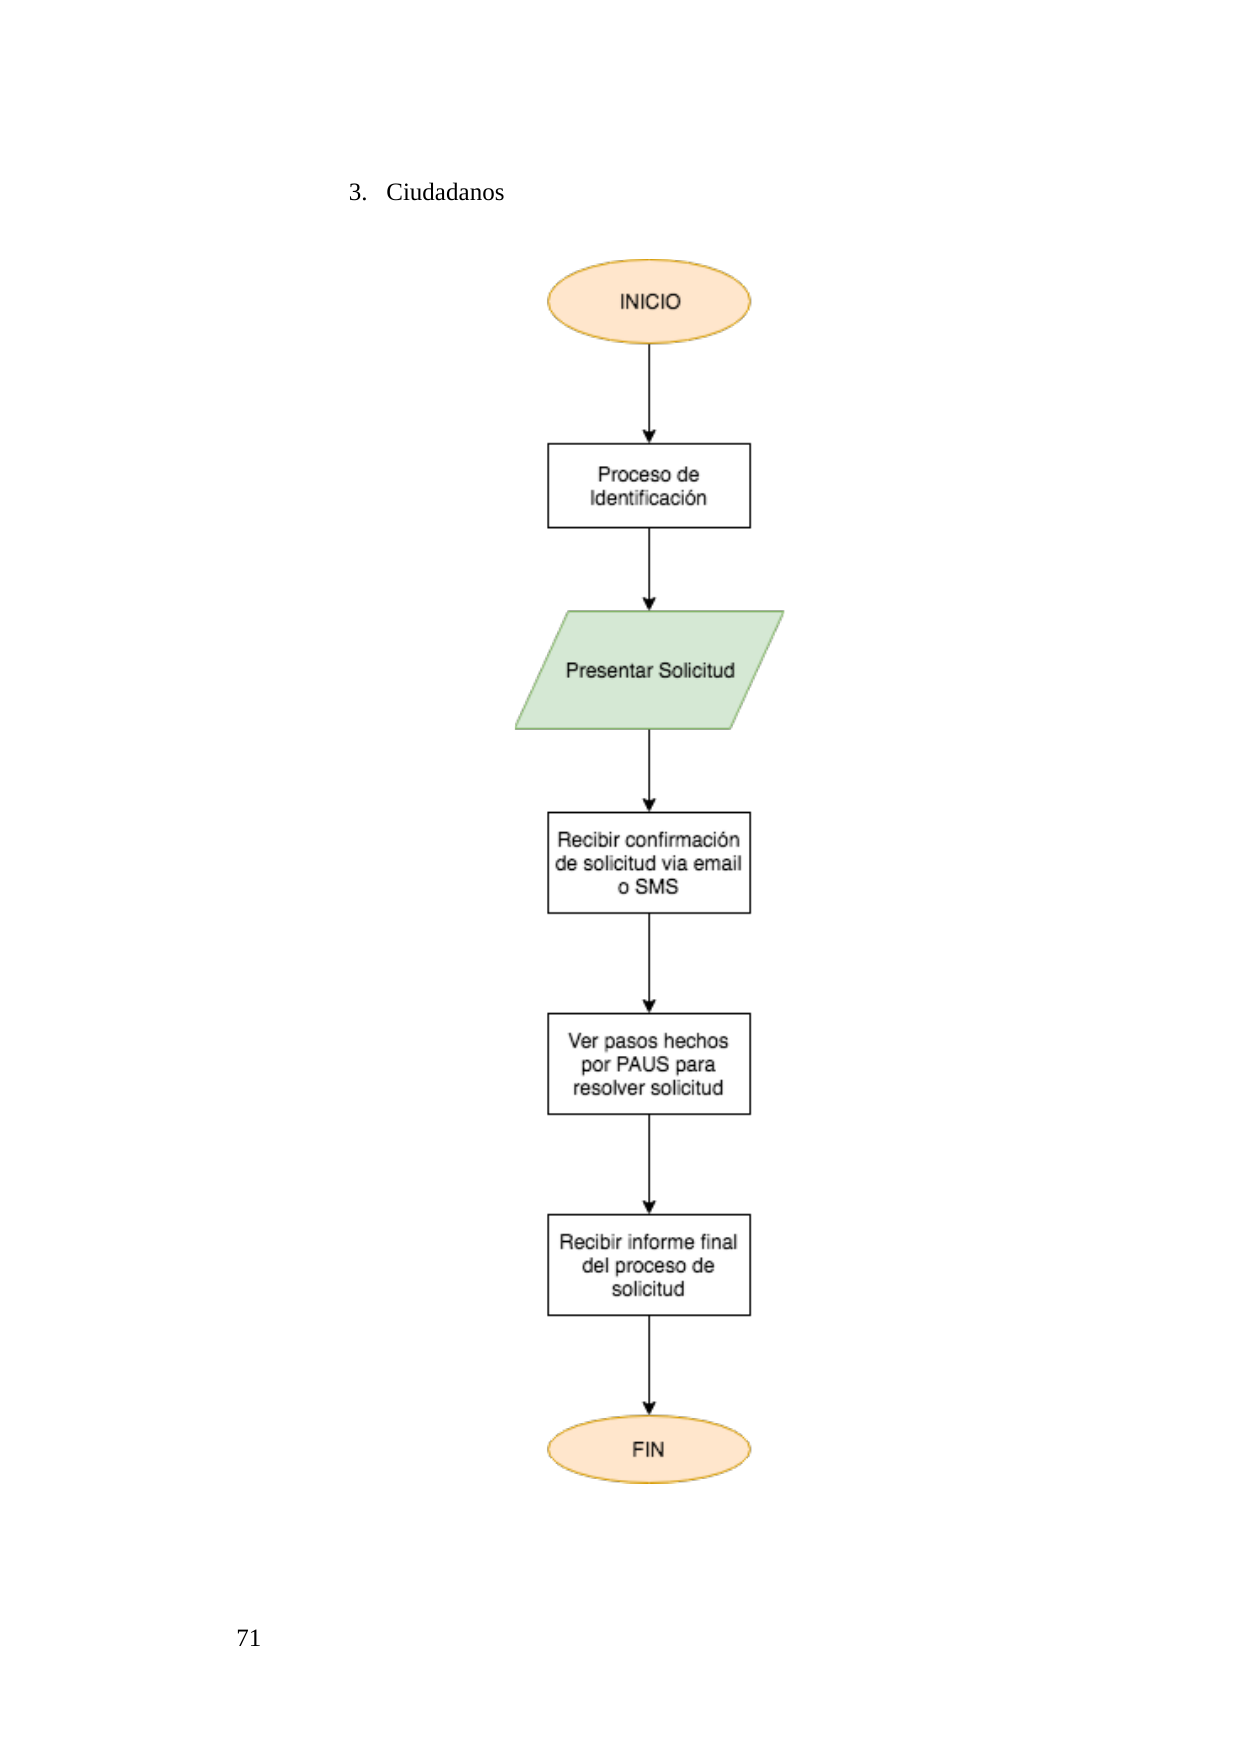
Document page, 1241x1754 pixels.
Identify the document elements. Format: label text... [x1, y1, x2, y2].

picture [514, 259, 785, 1484]
subtitle Ciudadanos [349, 177, 1063, 206]
